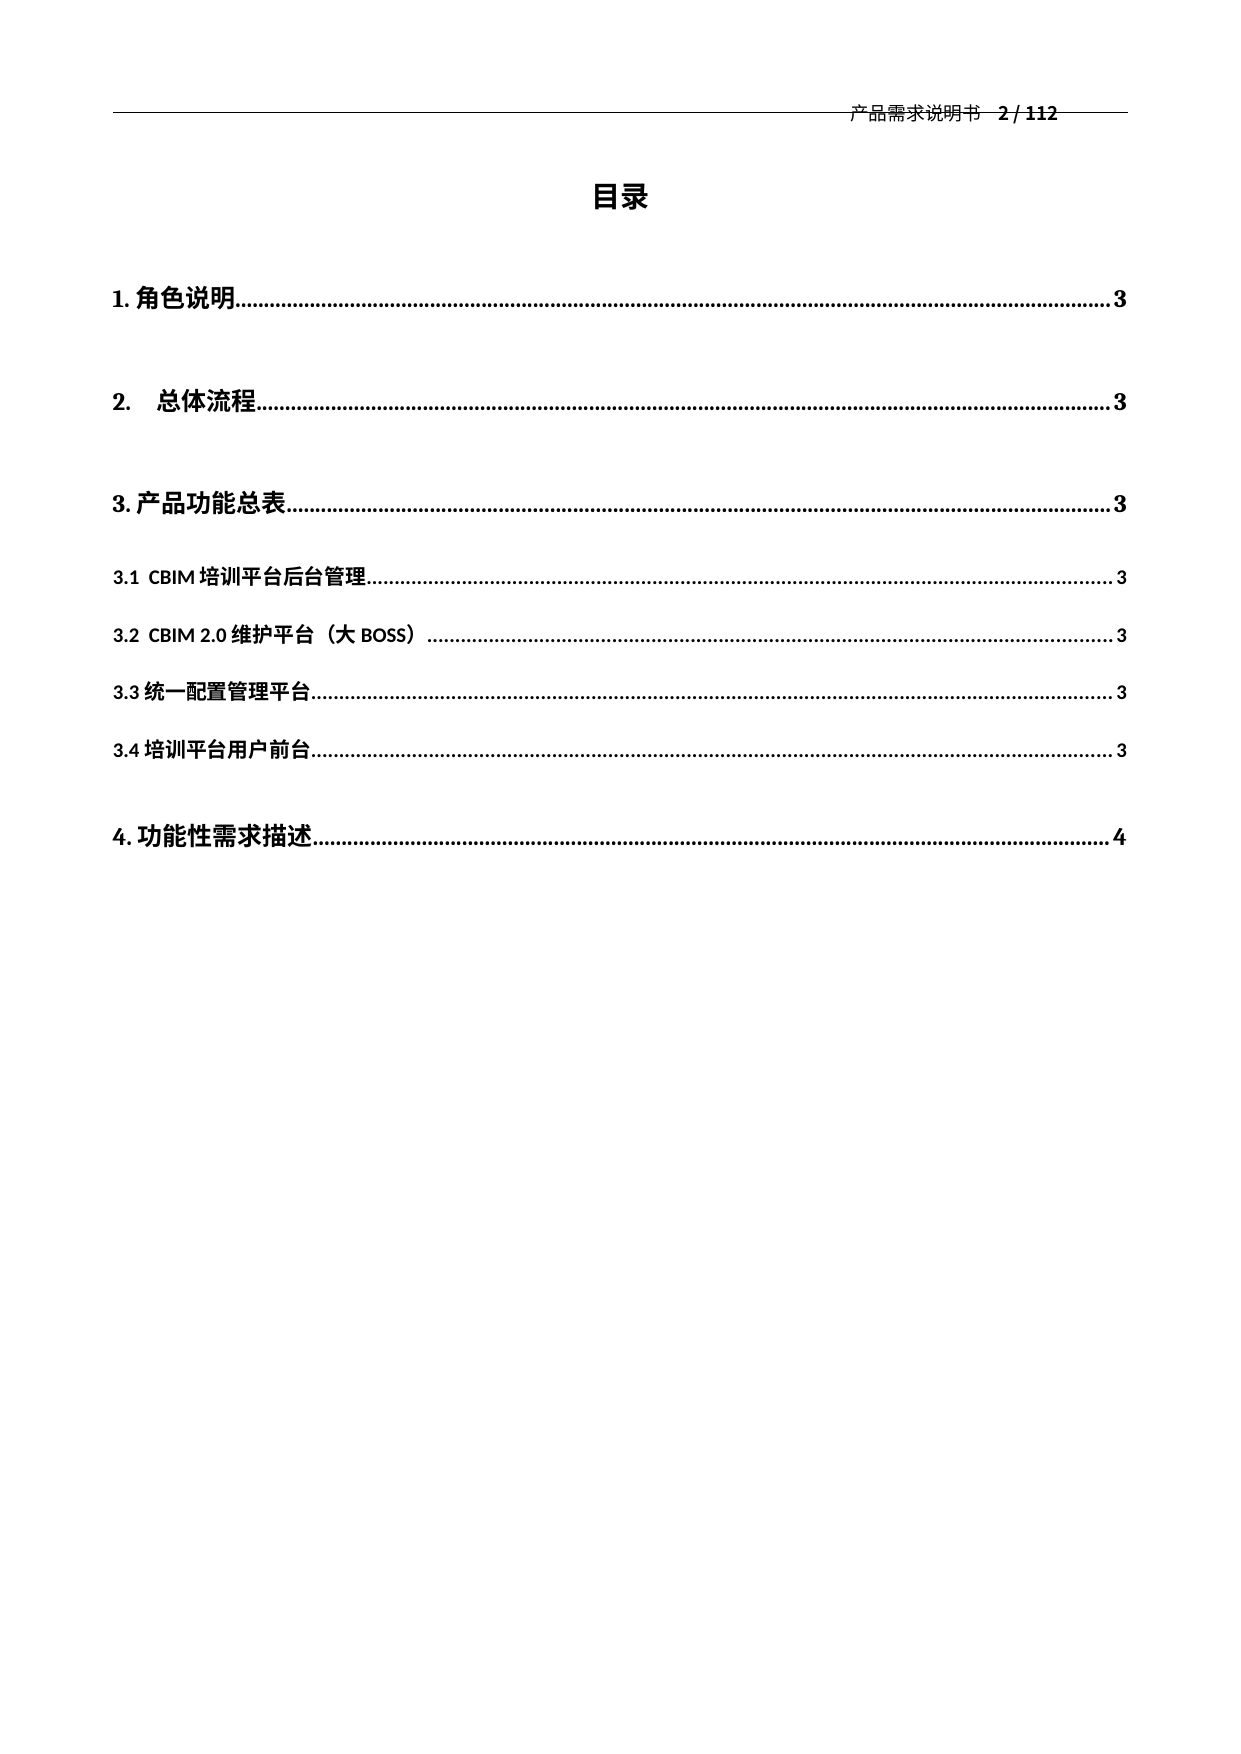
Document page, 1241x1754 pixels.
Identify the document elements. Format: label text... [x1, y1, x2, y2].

text 3.3 统一配置管理平台 3 [113, 674, 1128, 707]
text 2. 总体流程 3 [112, 367, 1128, 432]
text 1. 角色说明 3 [112, 264, 1128, 329]
text 3.2 CBIM 2.0 维护平台（大BOSS） 3 [113, 617, 1128, 649]
text 3.4 培训平台用户前台 3 [113, 732, 1128, 764]
text 4. 功能性需求描述 4 [112, 802, 1128, 867]
text 目录 [112, 162, 1128, 227]
text 3. 产品功能总表 3 [112, 469, 1128, 534]
text 3.1 CBIM培训平台后台管理 3 [113, 559, 1128, 592]
